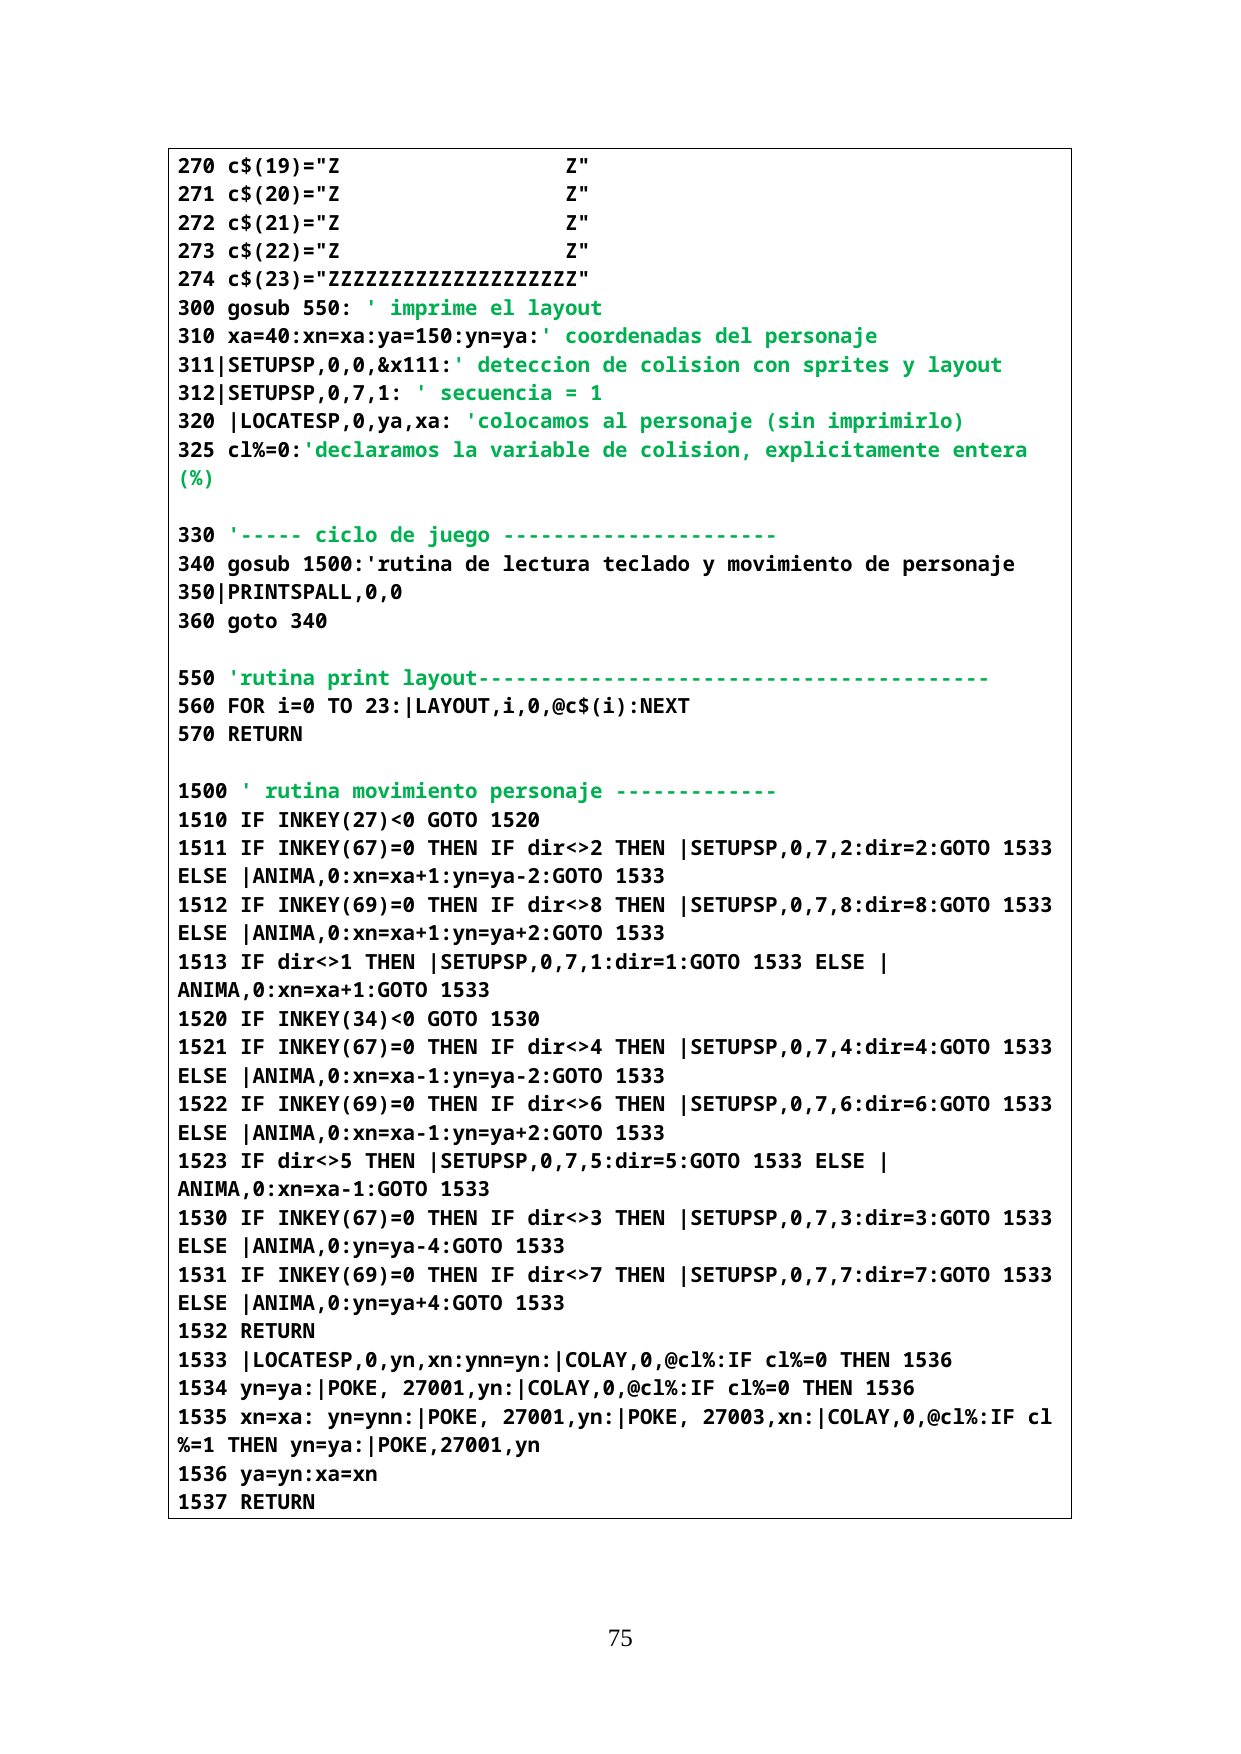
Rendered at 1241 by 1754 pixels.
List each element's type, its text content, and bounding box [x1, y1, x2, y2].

text 1523 IF dir<>5 THEN |SETUPSP,0,7,5:dir=5:GOTO 1533 ELSE |ANIMA,0:xn=xa-1:GOTO 1533 [177, 1146, 1063, 1203]
text 1513 IF dir<>1 THEN |SETUPSP,0,7,1:dir=1:GOTO 1533 ELSE |ANIMA,0:xn=xa+1:GOTO 1533 [177, 947, 1063, 1004]
text 1520 IF INKEY(34)<0 GOTO 1530 [177, 1004, 1063, 1032]
text 330 '----- ciclo de juego ---------------------- [177, 520, 1063, 549]
text 1500 ' rutina movimiento personaje ------------- [177, 776, 1063, 805]
text 1510 IF INKEY(27)<0 GOTO 1520 [177, 805, 1063, 833]
text 1530 IF INKEY(67)=0 THEN IF dir<>3 THEN |SETUPSP,0,7,3:dir=3:GOTO 1533 ELSE |ANIMA,0:yn=ya-4:GOTO 1533 [177, 1203, 1063, 1260]
text 1511 IF INKEY(67)=0 THEN IF dir<>2 THEN |SETUPSP,0,7,2:dir=2:GOTO 1533 ELSE |ANIMA,0:xn=xa+1:yn=ya-2:GOTO 1533 [177, 833, 1063, 890]
text 1522 IF INKEY(69)=0 THEN IF dir<>6 THEN |SETUPSP,0,7,6:dir=6:GOTO 1533 ELSE |ANIMA,0:xn=xa-1:yn=ya+2:GOTO 1533 [177, 1089, 1063, 1146]
text 360 goto 340 [177, 606, 1063, 634]
text 1531 IF INKEY(69)=0 THEN IF dir<>7 THEN |SETUPSP,0,7,7:dir=7:GOTO 1533 ELSE |ANIMA,0:yn=ya+4:GOTO 1533 [177, 1260, 1063, 1317]
text 320 |LOCATESP,0,ya,xa: 'colocamos al personaje (sin imprimirlo) [177, 407, 1063, 435]
text 271 c$(20)="Z Z" [177, 179, 1063, 208]
text 550 'rutina print layout----------------------------------------- [177, 663, 1063, 691]
text 272 c$(21)="Z Z" [177, 208, 1063, 236]
text 274 c$(23)="ZZZZZZZZZZZZZZZZZZZZ" [177, 264, 1063, 293]
text 270 c$(19)="Z Z" [169, 149, 1071, 179]
text 1521 IF INKEY(67)=0 THEN IF dir<>4 THEN |SETUPSP,0,7,4:dir=4:GOTO 1533 ELSE |ANIMA,0:xn=xa-1:yn=ya-2:GOTO 1533 [177, 1032, 1063, 1089]
text 1537 RETURN [169, 1484, 1071, 1518]
text 300 gosub 550: ' imprime el layout [177, 293, 1063, 321]
text 310 xa=40:xn=xa:ya=150:yn=ya:' coordenadas del personaje [177, 321, 1063, 350]
text 325 cl%=0:'declaramos la variable de colision, explicitamente entera (%) [177, 435, 1063, 492]
text 570 RETURN [177, 719, 1063, 748]
text 1534 yn=ya:|POKE, 27001,yn:|COLAY,0,@cl%:IF cl%=0 THEN 1536 [177, 1373, 1063, 1402]
text 1533 |LOCATESP,0,yn,xn:ynn=yn:|COLAY,0,@cl%:IF cl%=0 THEN 1536 [177, 1345, 1063, 1373]
text 1512 IF INKEY(69)=0 THEN IF dir<>8 THEN |SETUPSP,0,7,8:dir=8:GOTO 1533 ELSE |ANIMA,0:xn=xa+1:yn=ya+2:GOTO 1533 [177, 890, 1063, 947]
text 312|SETUPSP,0,7,1: ' secuencia = 1 [177, 378, 1063, 407]
text 350|PRINTSPALL,0,0 [177, 577, 1063, 606]
text 340 gosub 1500:'rutina de lectura teclado y movimiento de personaje [177, 549, 1063, 577]
text 311|SETUPSP,0,0,&x111:' deteccion de colision con sprites y layout [177, 350, 1063, 378]
text 560 FOR i=0 TO 23:|LAYOUT,i,0,@c$(i):NEXT [177, 691, 1063, 719]
text 1532 RETURN [177, 1317, 1063, 1345]
text 1536 ya=yn:xa=xn [177, 1459, 1063, 1484]
text 1535 xn=xa: yn=ynn:|POKE, 27001,yn:|POKE, 27003,xn:|COLAY,0,@cl%:IF cl%=1 THEN yn=ya:|POKE,27001,yn [177, 1402, 1063, 1459]
text 273 c$(22)="Z Z" [177, 236, 1063, 264]
